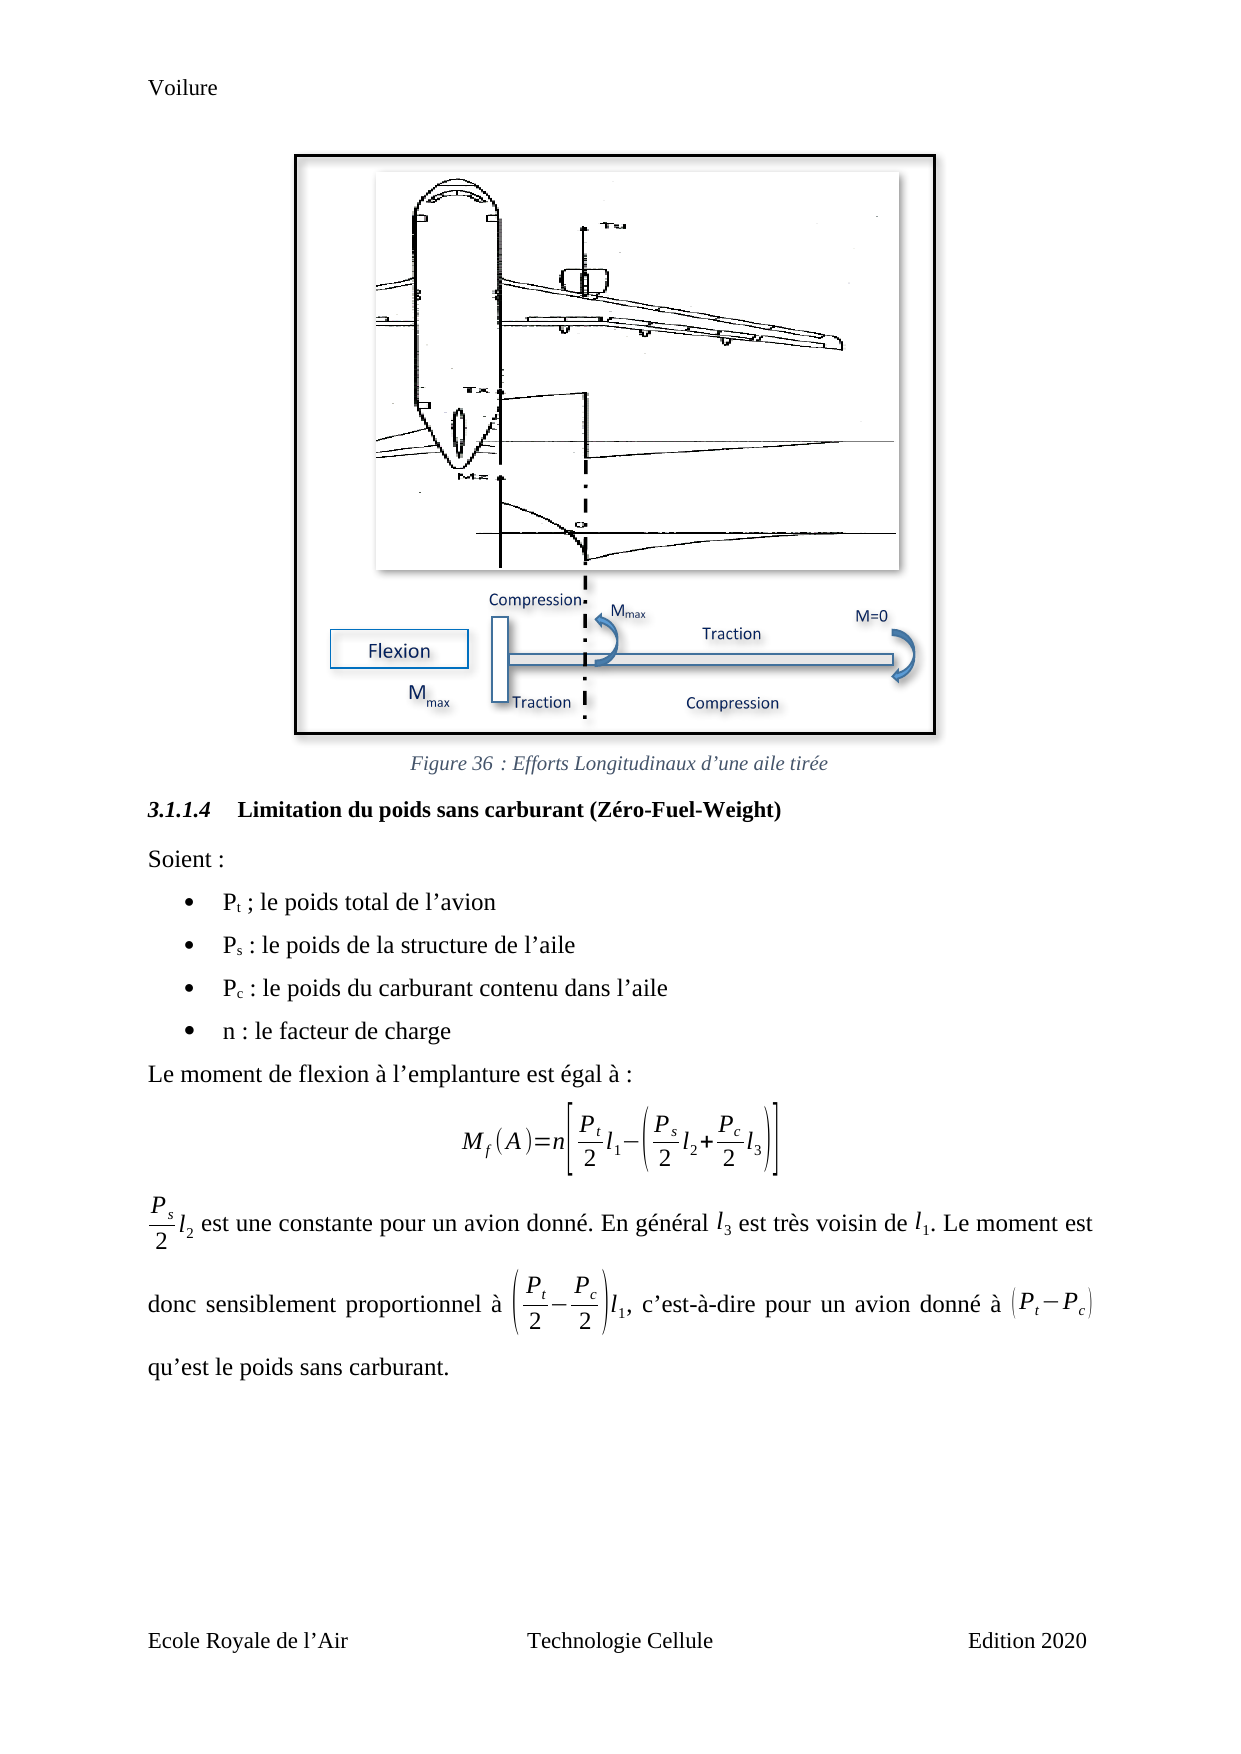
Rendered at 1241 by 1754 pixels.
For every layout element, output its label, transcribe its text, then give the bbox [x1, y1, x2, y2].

list Ps : le poids de la structure de l’aile [185, 930, 1093, 959]
list Pt ; le poids total de l’avion [185, 887, 1093, 916]
text Figure 36 : Efforts Longitudinaux d’une aile tirée [148, 751, 1093, 775]
text Le moment de flexion à l’emplanture est égal à : [148, 1059, 1093, 1088]
list n : le facteur de charge [185, 1016, 1093, 1045]
subtitle Limitation du poids sans carburant (Zéro-Fuel-Weight) [148, 796, 1093, 822]
text Soient : [148, 844, 1093, 872]
list Pc : le poids du carburant contenu dans l’aile [185, 973, 1093, 1002]
text est une constante pour un avion donné. En général est très voisin de . Le moment est donc sensiblement proportionnel à , c’est-à-dire pour un avion donné à qu’est le poids sans carburant. [148, 1192, 1093, 1381]
